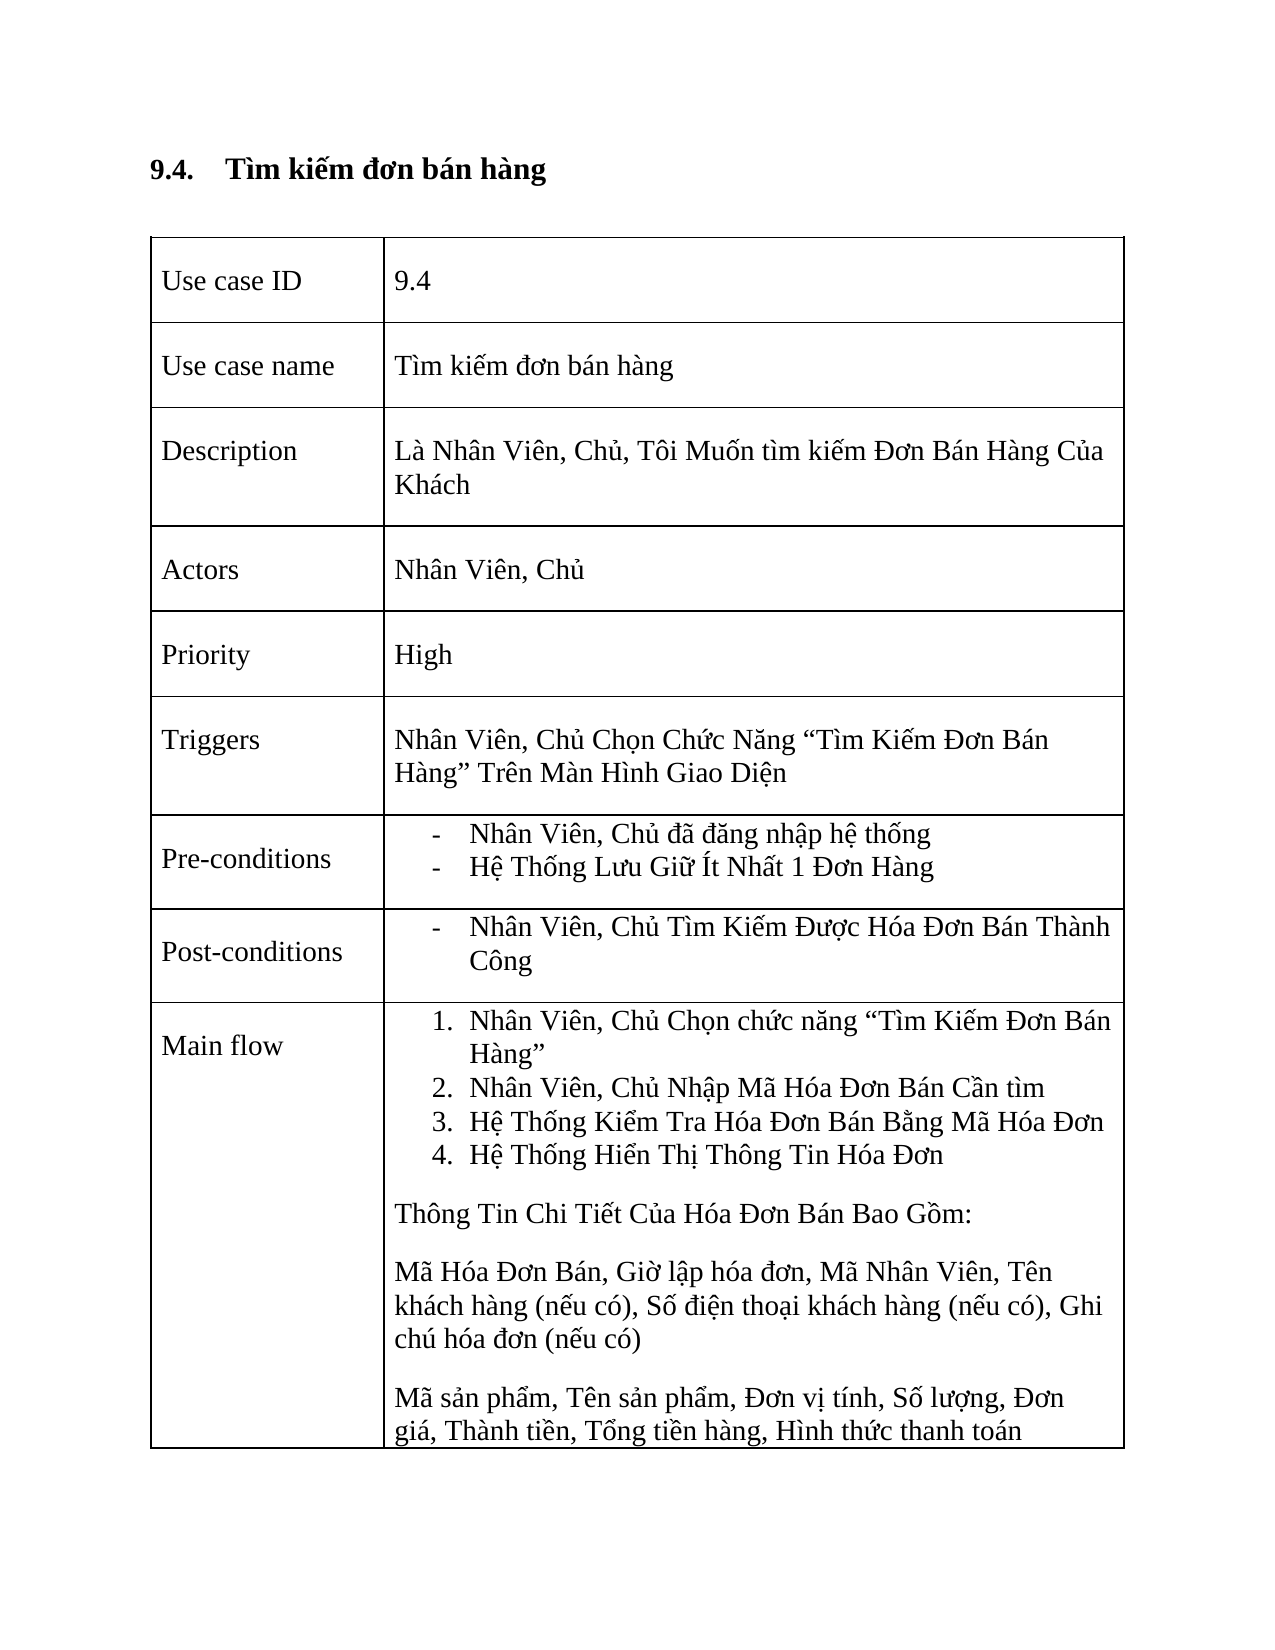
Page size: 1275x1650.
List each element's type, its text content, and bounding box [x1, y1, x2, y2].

table_header Use case ID [152, 238, 383, 322]
table_cell Pre-conditions [152, 816, 383, 908]
table_cell Post-conditions [152, 910, 383, 1001]
table_cell Triggers [152, 697, 383, 814]
table_cell Nhân Viên, Chủ Tìm Kiếm Được Hóa Đơn Bán Thành Công [385, 910, 1123, 1001]
table_cell Tìm kiếm đơn bán hàng [385, 323, 1123, 407]
subtitle Tìm kiếm đơn bán hàng [150, 150, 1125, 186]
table_cell Nhân Viên, Chủ Chọn Chức Năng “Tìm Kiếm Đơn Bán Hàng” Trên Màn Hình Giao Diện [385, 697, 1123, 814]
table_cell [385, 1003, 1123, 1447]
table_cell Actors [152, 527, 383, 610]
table_cell High [385, 612, 1123, 696]
table_cell Description [152, 408, 383, 525]
table_cell Priority [152, 612, 383, 696]
table_cell Là Nhân Viên, Chủ, Tôi Muốn tìm kiếm Đơn Bán Hàng Của Khách [385, 408, 1123, 525]
table_header 9.4 [385, 238, 1123, 322]
table_cell Nhân Viên, Chủ [385, 527, 1123, 610]
table_cell Nhân Viên, Chủ đã đăng nhập hệ thống Hệ Thống Lưu Giữ Ít Nhất 1 Đơn Hàng [385, 816, 1123, 908]
table_cell Main flow [152, 1003, 383, 1447]
table_cell Use case name [152, 323, 383, 407]
